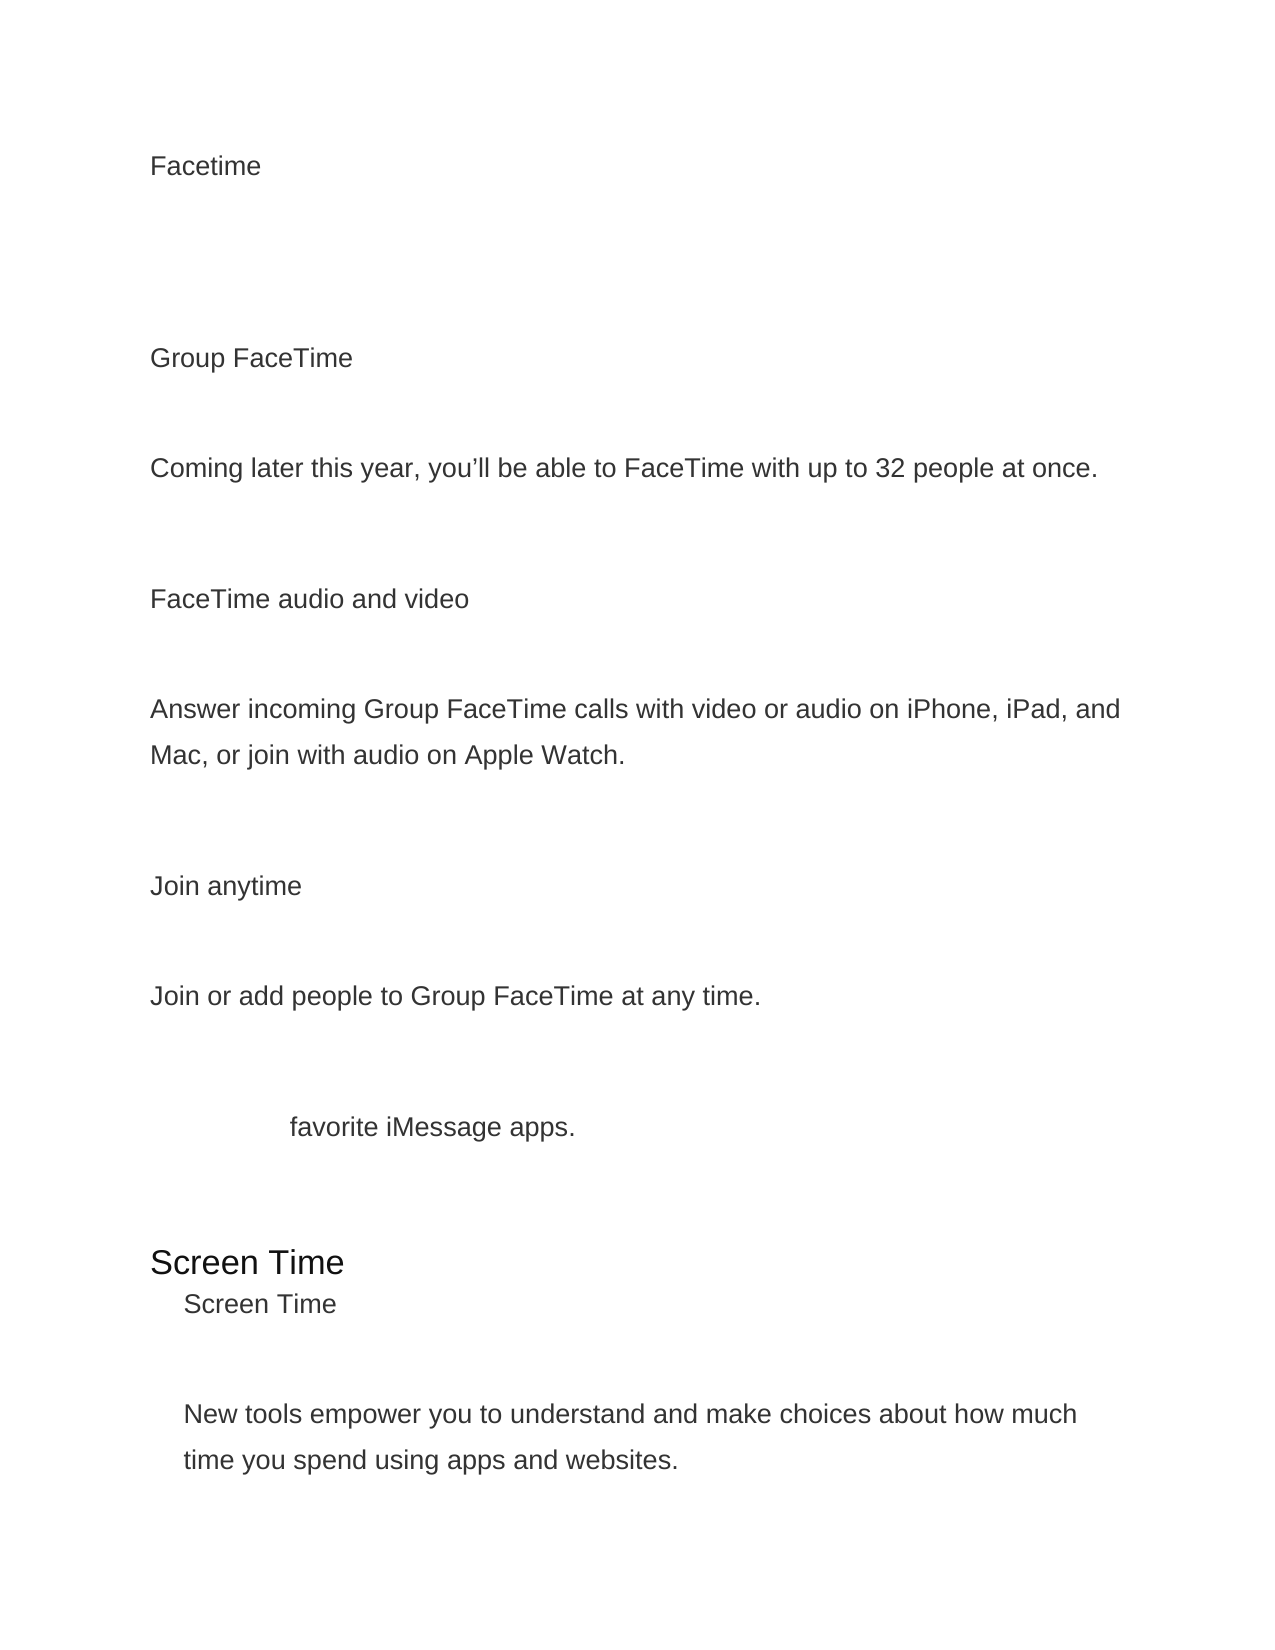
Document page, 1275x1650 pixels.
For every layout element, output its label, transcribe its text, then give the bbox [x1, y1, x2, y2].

text New tools empower you to understand and make choices about how much time you spend using apps and websites. [183, 1398, 1125, 1475]
text Join or add people to Group FaceTime at any time. [150, 980, 1125, 1011]
text Screen Time [183, 1288, 1125, 1319]
text Join anytime [150, 870, 1125, 901]
text Screen Time [150, 1242, 1125, 1282]
text Group FaceTime [150, 342, 1125, 373]
text Coming later this year, you’ll be able to FaceTime with up to 32 people at once. [150, 452, 1125, 483]
text Facetime [150, 150, 1125, 181]
text Answer incoming Group FaceTime calls with video or audio on iPhone, iPad, and Mac, or join with audio on Apple Watch. [150, 693, 1125, 770]
text FaceTime audio and video [150, 583, 1125, 614]
text favorite iMessage apps. [289, 1111, 1125, 1142]
